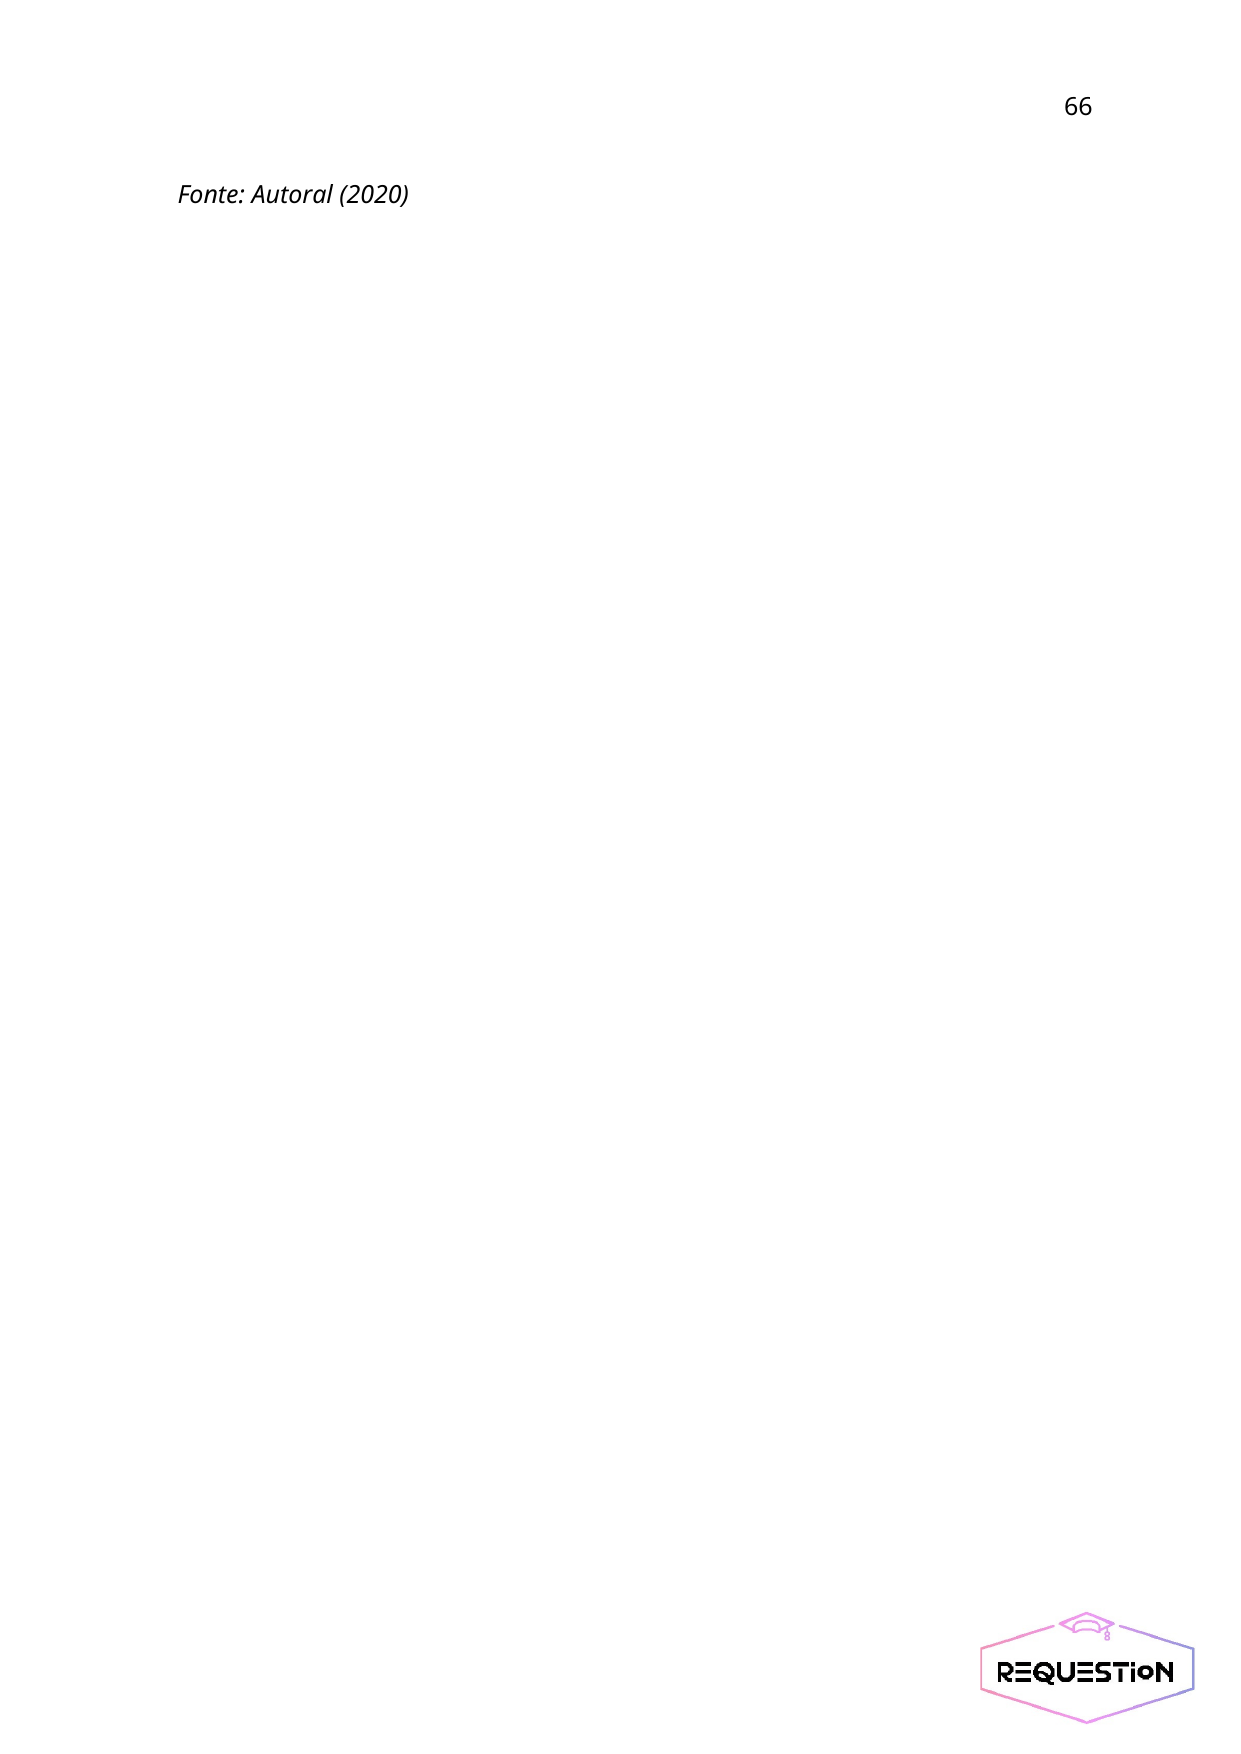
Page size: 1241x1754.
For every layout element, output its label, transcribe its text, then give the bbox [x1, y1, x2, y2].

text Fonte: Autoral (2020) [177, 177, 1092, 211]
picture [980, 1608, 1201, 1734]
